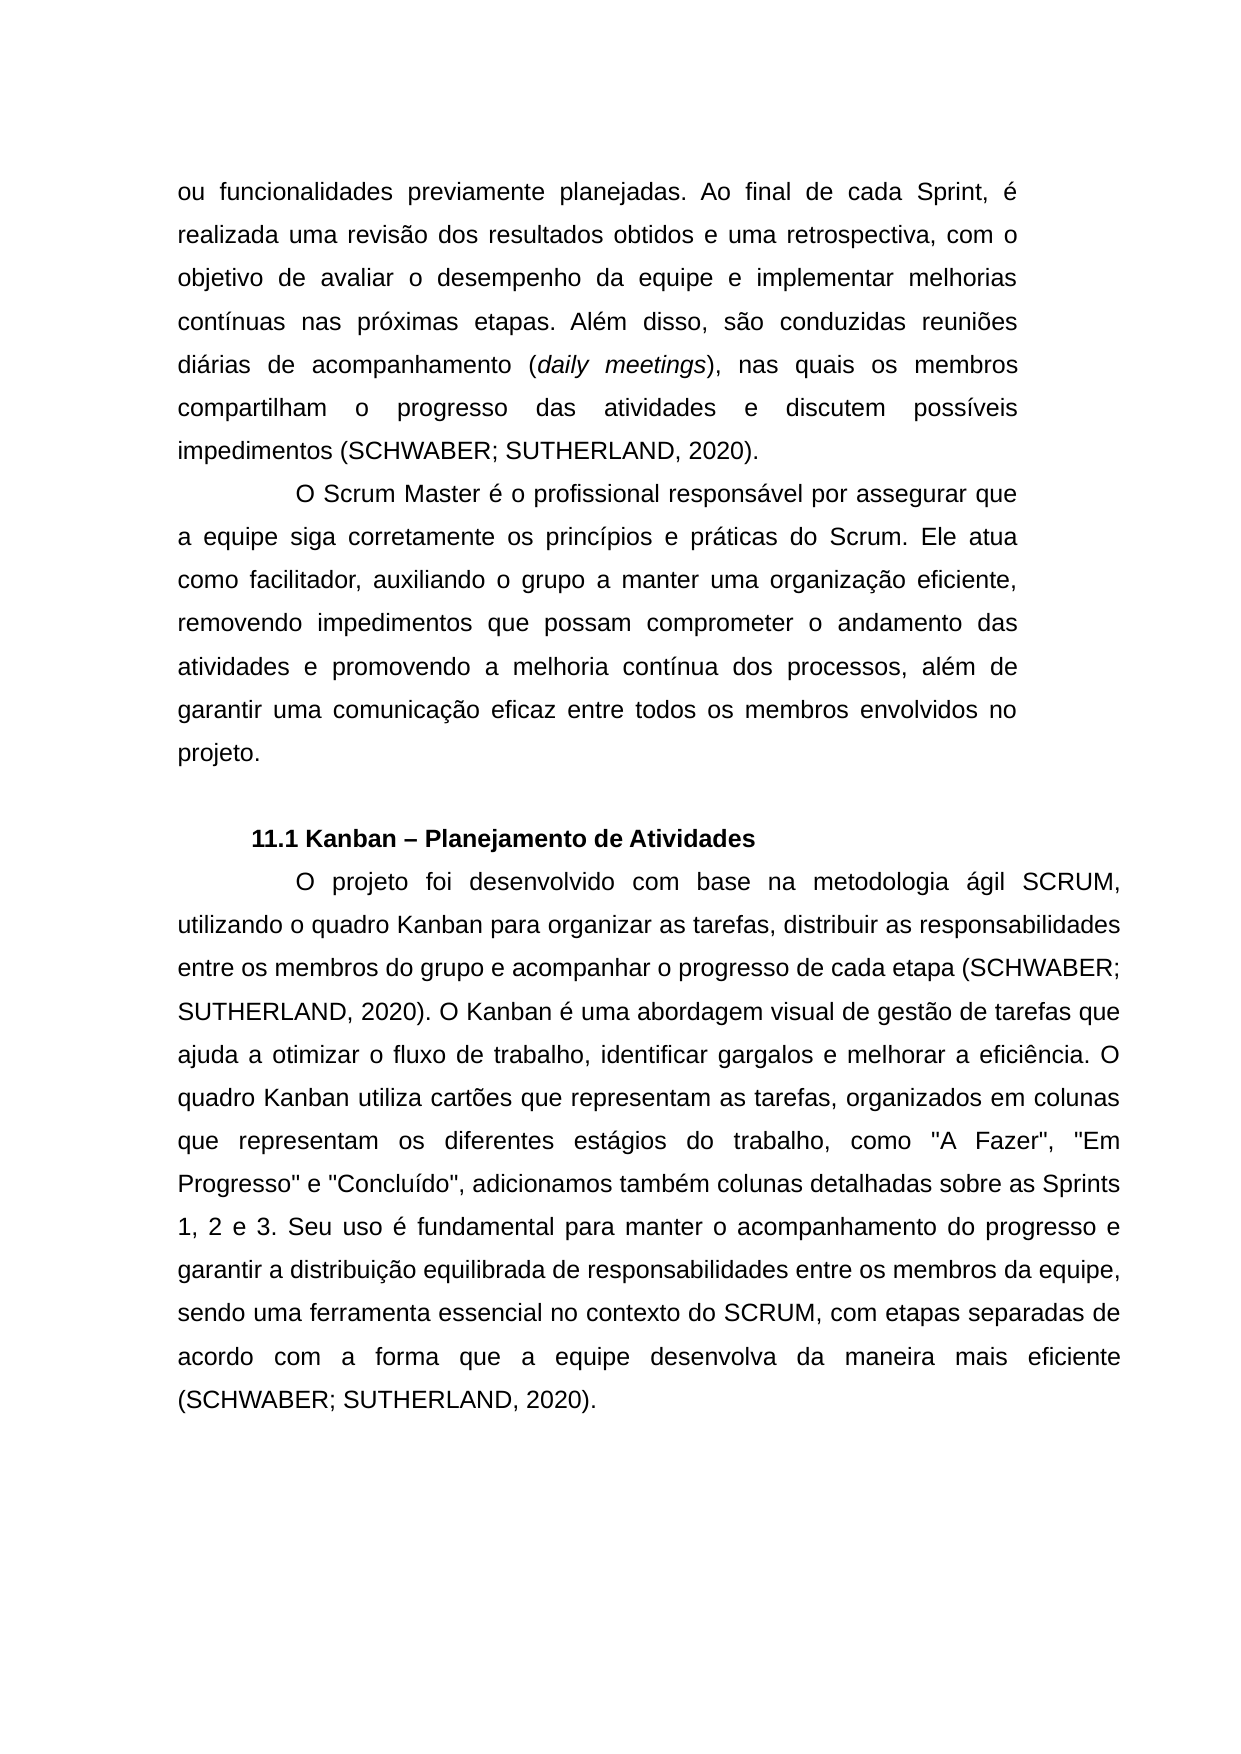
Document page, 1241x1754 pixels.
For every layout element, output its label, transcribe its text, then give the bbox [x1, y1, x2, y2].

text O projeto foi desenvolvido com base na metodologia ágil SCRUM, utilizando o quadro Kanban para organizar as tarefas, distribuir as responsabilidades entre os membros do grupo e acompanhar o progresso de cada etapa (SCHWABER; SUTHERLAND, 2020). O Kanban é uma abordagem visual de gestão de tarefas que ajuda a otimizar o fluxo de trabalho, identificar gargalos e melhorar a eficiência. O quadro Kanban utiliza cartões que representam as tarefas, organizados em colunas que representam os diferentes estágios do trabalho, como "A Fazer", "Em Progresso" e "Concluído", adicionamos também colunas detalhadas sobre as Sprints 1, 2 e 3. Seu uso é fundamental para manter o acompanhamento do progresso e garantir a distribuição equilibrada de responsabilidades entre os membros da equipe, sendo uma ferramenta essencial no contexto do SCRUM, com etapas separadas de acordo com a forma que a equipe desenvolva da maneira mais eficiente (SCHWABER; SUTHERLAND, 2020). [177, 867, 1122, 1413]
text 11.1 Kanban – Planejamento de Atividades [251, 824, 1019, 853]
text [177, 177, 1019, 465]
text O Scrum Master é o profissional responsável por assegurar que a equipe siga corretamente os princípios e práticas do Scrum. Ele atua como facilitador, auxiliando o grupo a manter uma organização eficiente, removendo impedimentos que possam comprometer o andamento das atividades e promovendo a melhoria contínua dos processos, além de garantir uma comunicação eficaz entre todos os membros envolvidos no projeto. [177, 479, 1019, 767]
